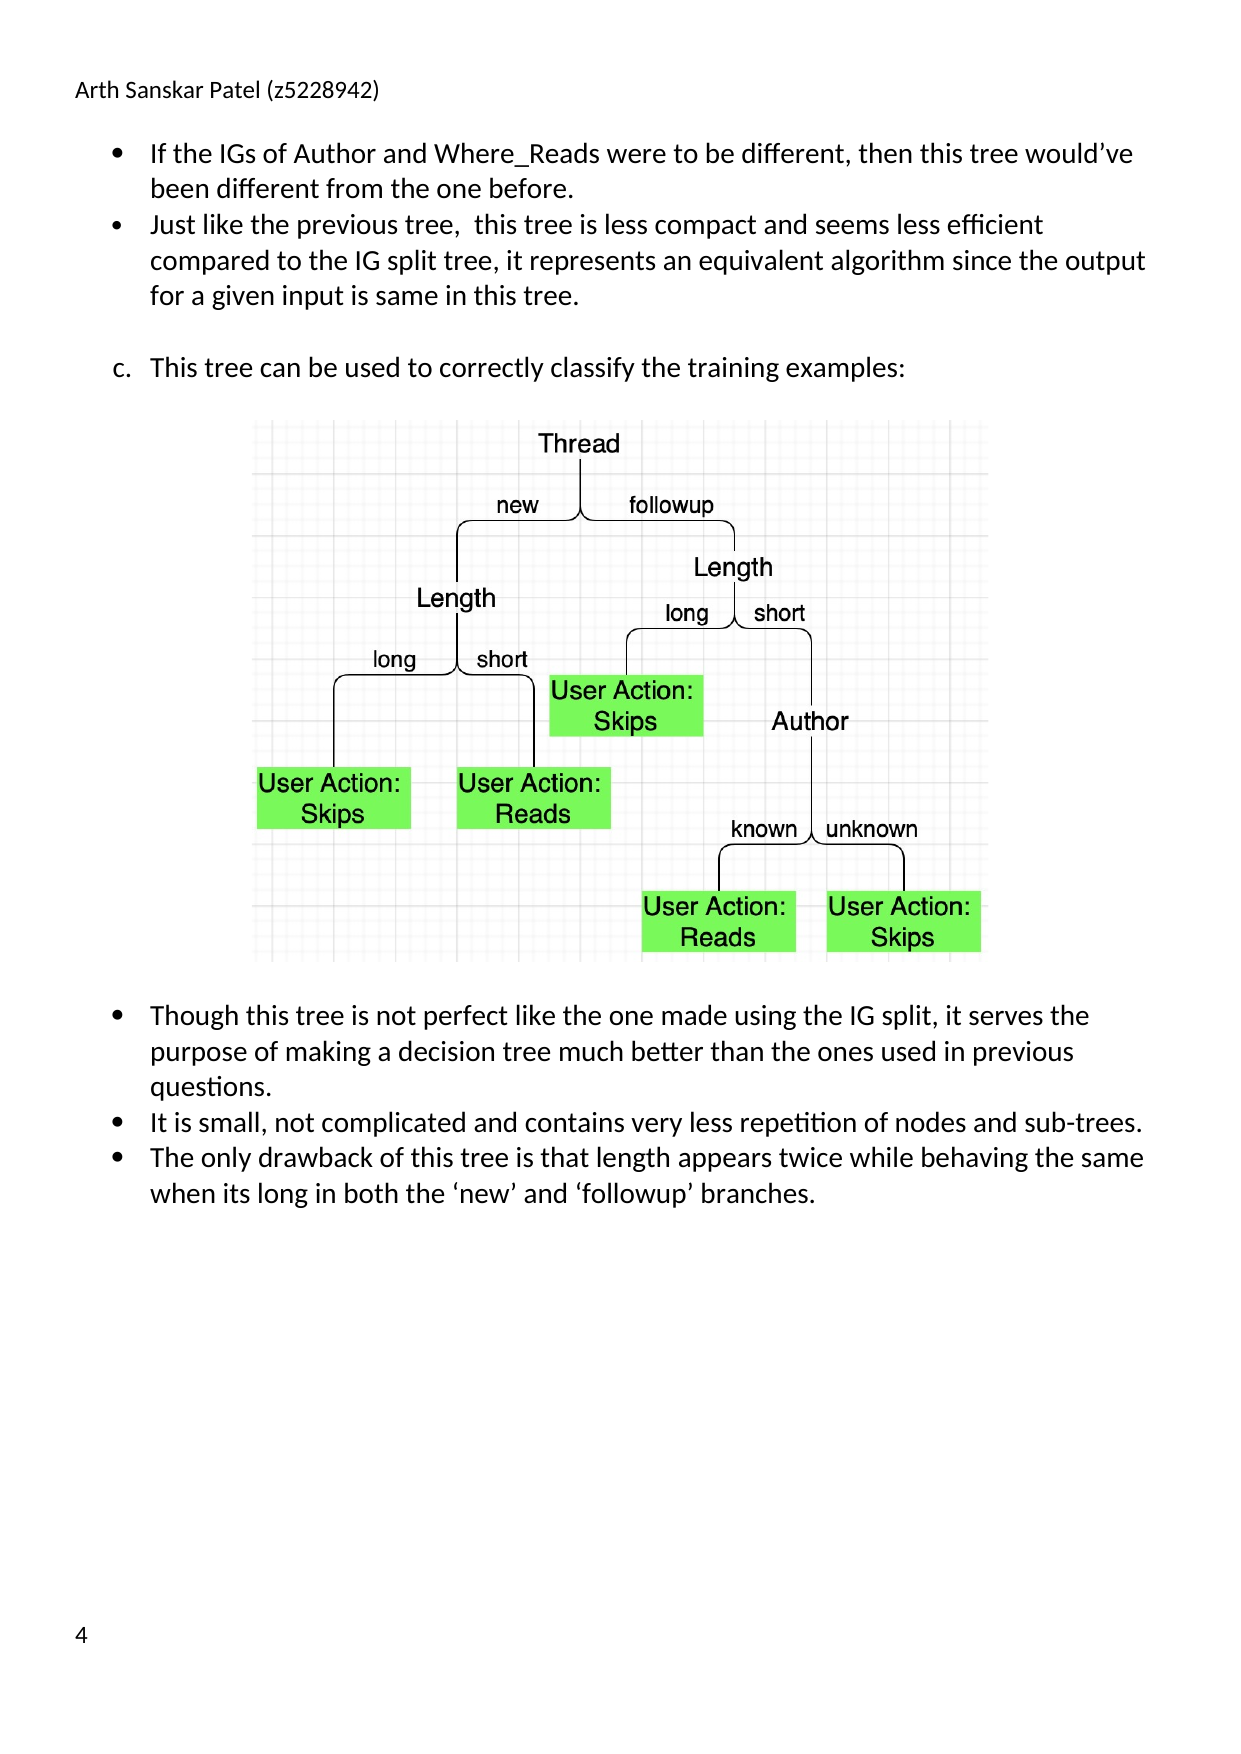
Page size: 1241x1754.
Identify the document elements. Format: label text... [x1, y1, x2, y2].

picture [251, 420, 989, 962]
list It is small, not complicated and contains very less repetition of nodes and sub-trees. [112, 1104, 1165, 1139]
list Though this tree is not perfect like the one made using the IG split, it serves the purpose of making a decision tree much better than the ones used in previous questions. [112, 997, 1165, 1104]
list This tree can be used to correctly classify the training examples: [112, 349, 1165, 384]
list If the IGs of Author and Where_Reads were to be different, then this tree would’ve been different from the one before. [112, 135, 1165, 206]
list The only drawback of this tree is that length appears twice while behaving the same when its long in both the ‘new’ and ‘followup’ branches. [112, 1139, 1165, 1211]
list Just like the previous tree, this tree is less compact and seems less efficient compared to the IG split tree, it represents an equivalent algorithm since the output for a given input is same in this tree. [112, 206, 1165, 313]
